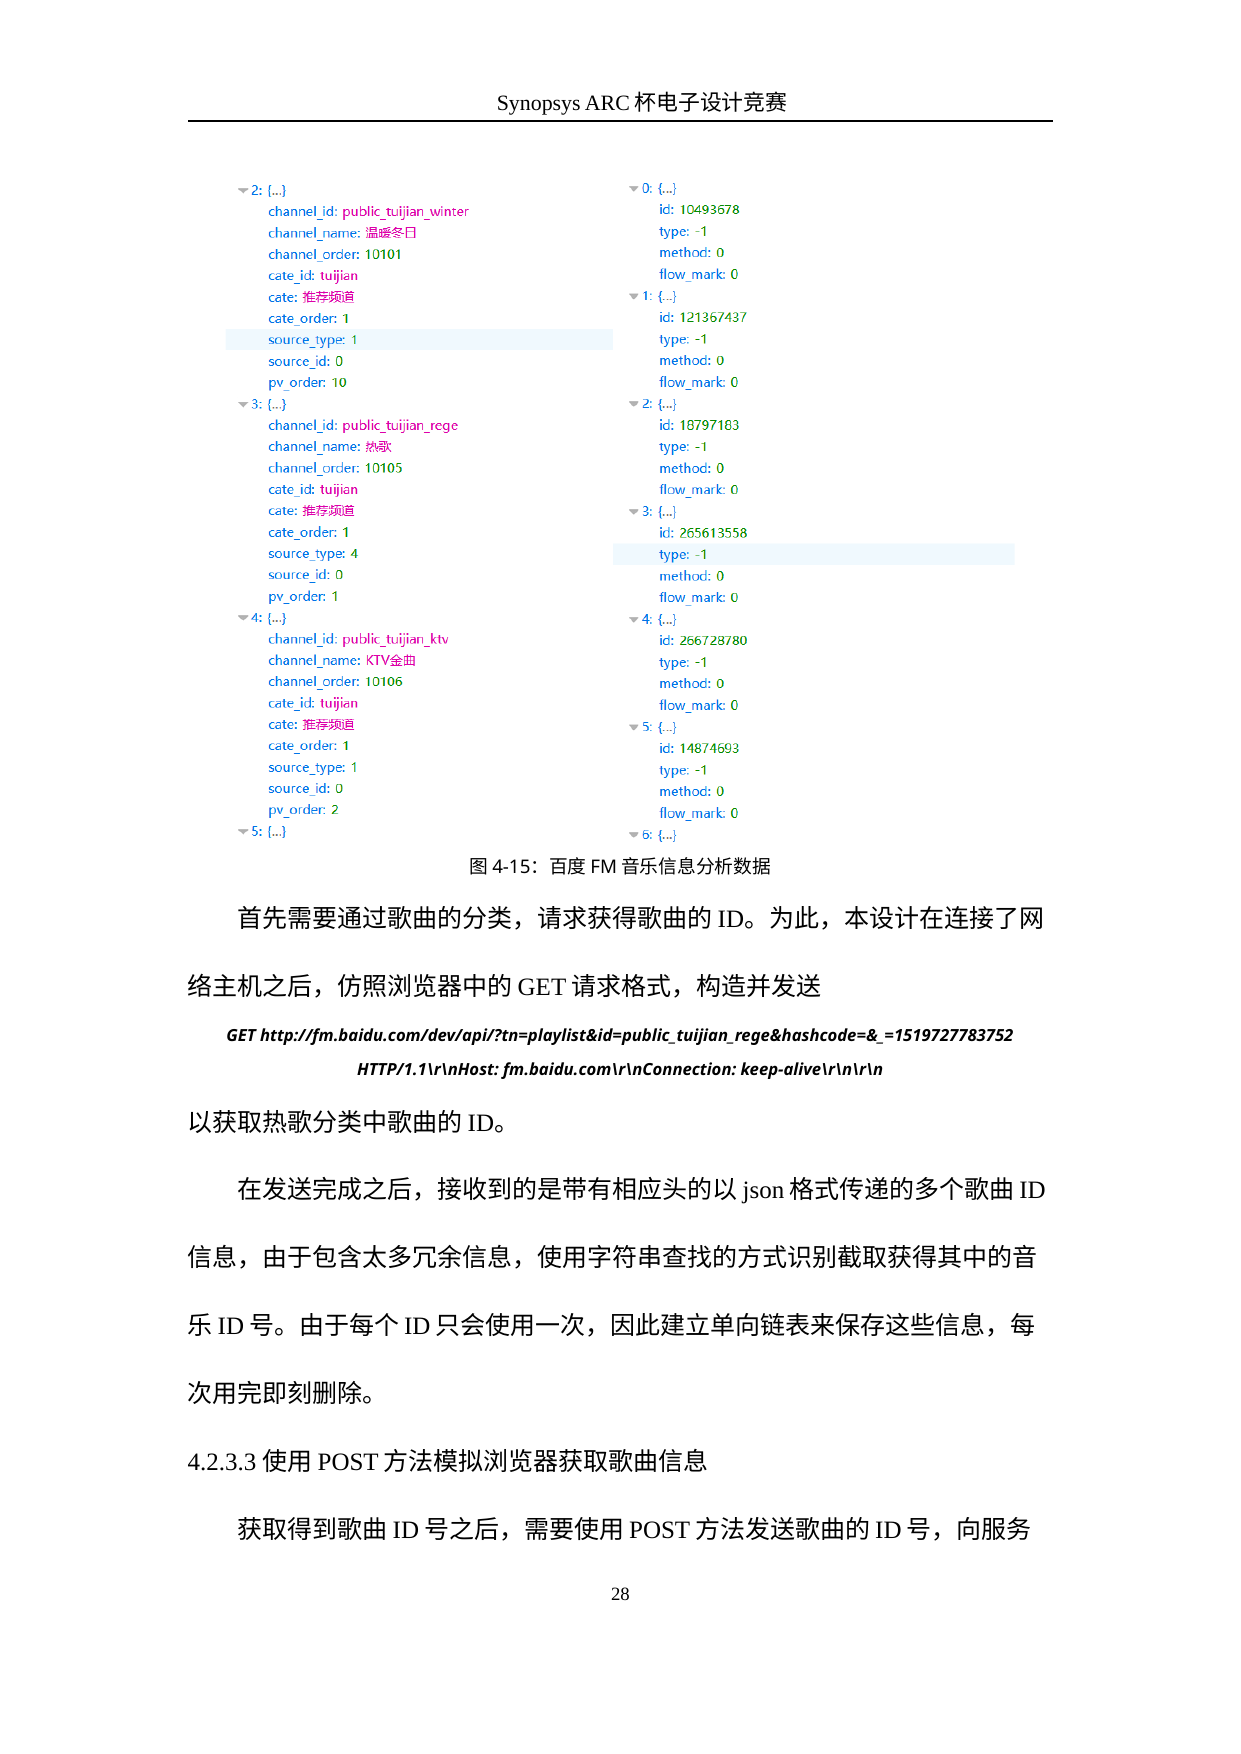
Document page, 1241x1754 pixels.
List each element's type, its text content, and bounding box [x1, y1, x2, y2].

text 图4-15：百度FM音乐信息分析数据 [187, 848, 1053, 882]
text 4.2.3.3 使用POST方法模拟浏览器获取歌曲信息 [187, 1426, 1053, 1494]
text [187, 1494, 1053, 1562]
text 以获取热歌分类中歌曲的ID。 [187, 1086, 1053, 1154]
text 首先需要通过歌曲的分类，请求获得歌曲的ID。为此，本设计在连接了网络主机之后，仿照浏览器中的GET请求格式，构造并发送 [187, 882, 1053, 1018]
text GET http://fm.baidu.com/dev/api/?tn=playlist&id=public_tuijian_rege&hashcode=&_=1519727783752 HTTP/1.1\r\nHost: fm.baidu.com\r\nConnection: keep-alive\r\n\r\n [187, 1018, 1053, 1086]
text 在发送完成之后，接收到的是带有相应头的以json格式传递的多个歌曲ID信息，由于包含太多冗余信息，使用字符串查找的方式识别截取获得其中的音乐ID号。由于每个ID只会使用一次，因此建立单向链表来保存这些信息，每次用完即刻删除。 [187, 1154, 1053, 1426]
picture [225, 175, 1015, 843]
